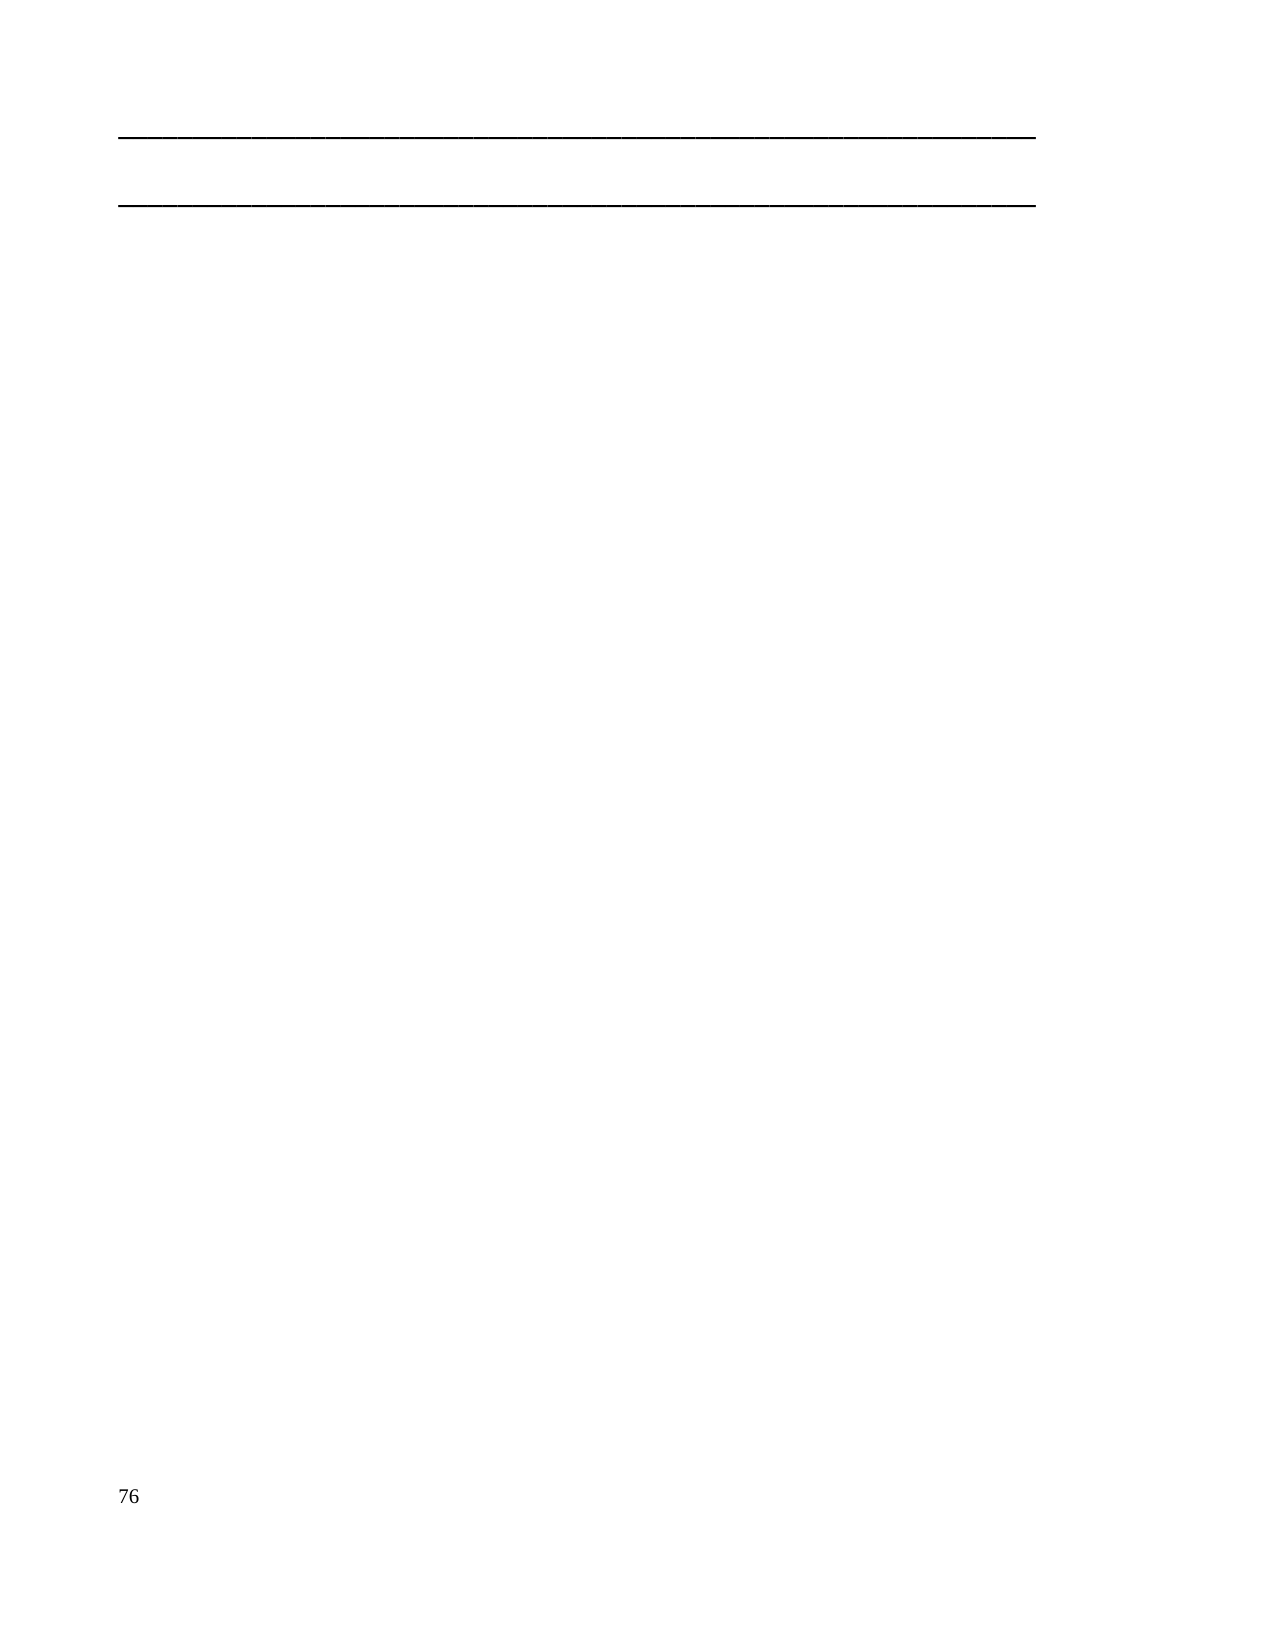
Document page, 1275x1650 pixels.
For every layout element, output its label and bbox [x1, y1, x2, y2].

text [6, 99, 1157, 144]
text [6, 167, 1157, 213]
